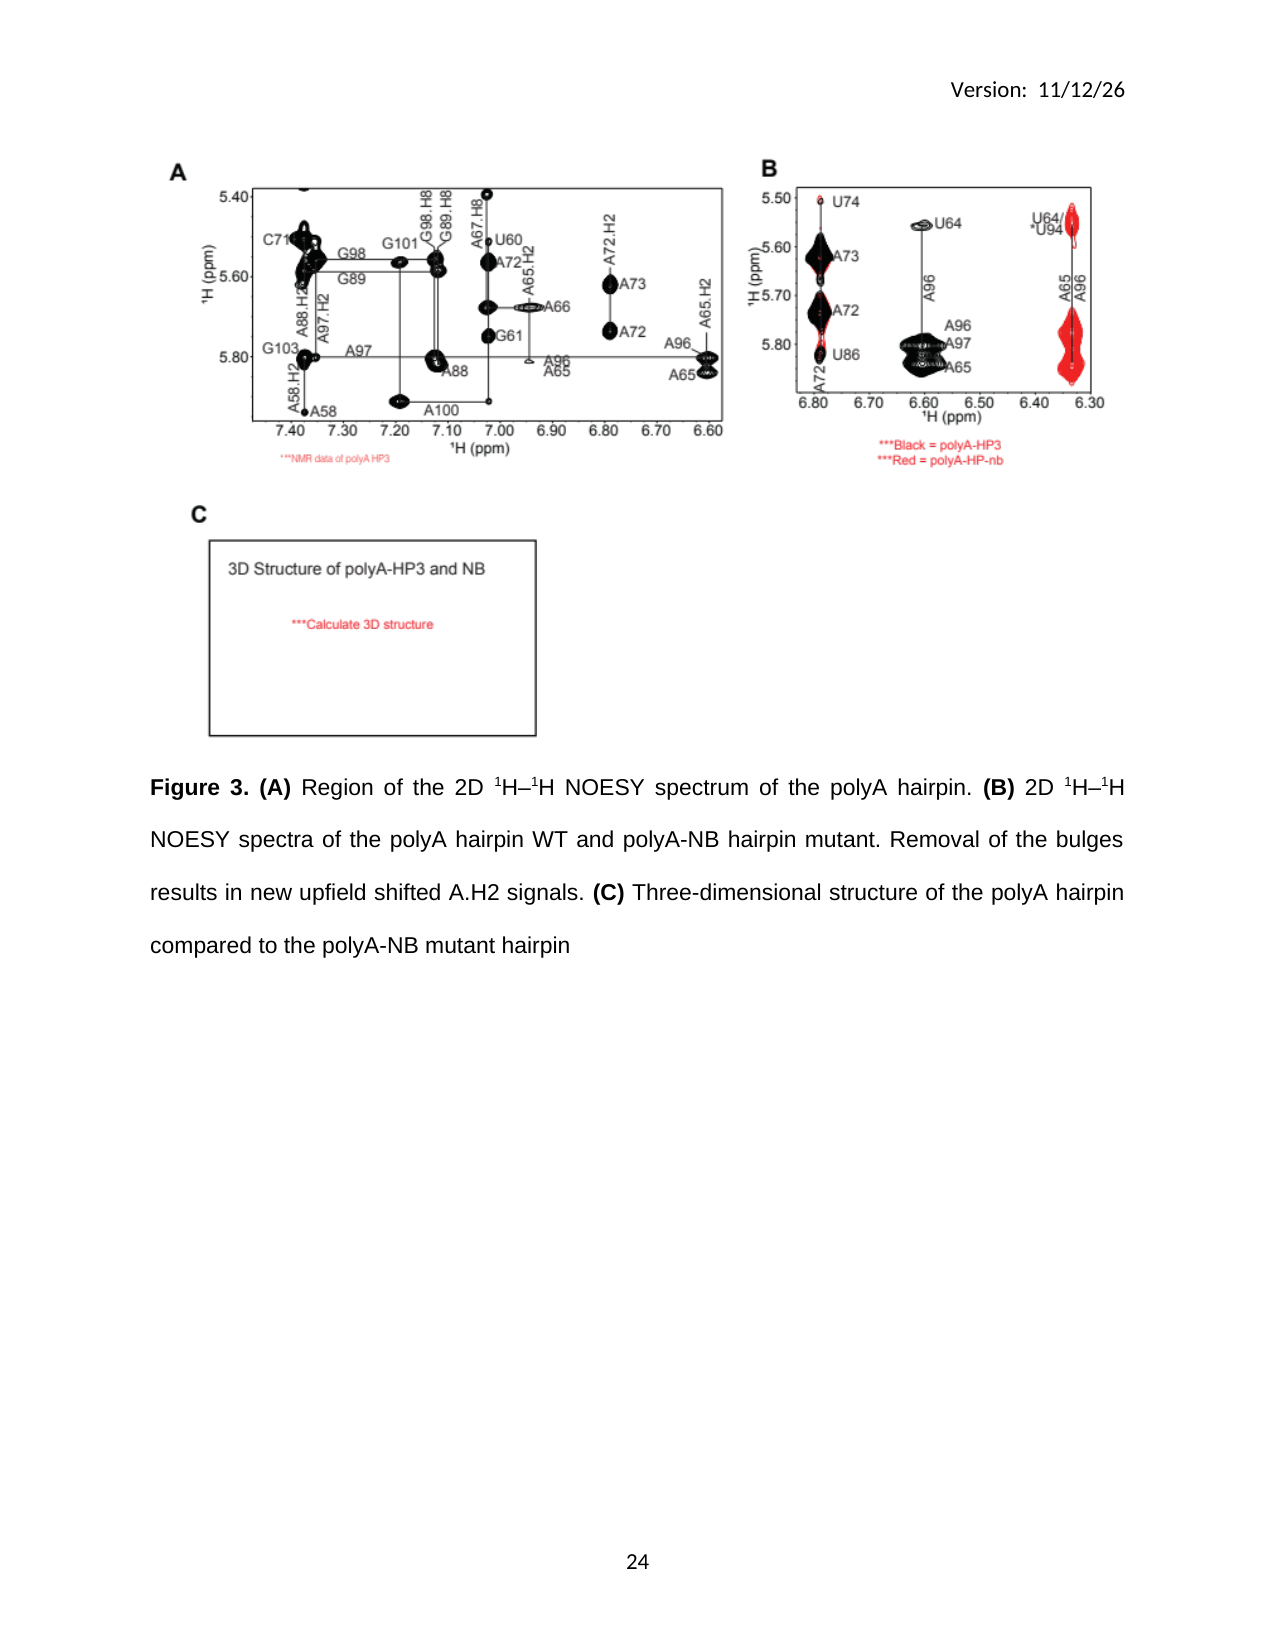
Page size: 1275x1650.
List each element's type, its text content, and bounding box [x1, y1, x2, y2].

text Figure 3. (A) Region of the 2D 1H–1H NOESY spectrum of the polyA hairpin. (B) 2D 1H–1H NOESY spectra of the polyA hairpin WT and polyA-NB hairpin mutant. Removal of the bulges results in new upfield shifted A.H2 signals. (C) Three-dimensional structure of the polyA hairpin compared to the polyA-NB mutant hairpin [150, 150, 1125, 958]
